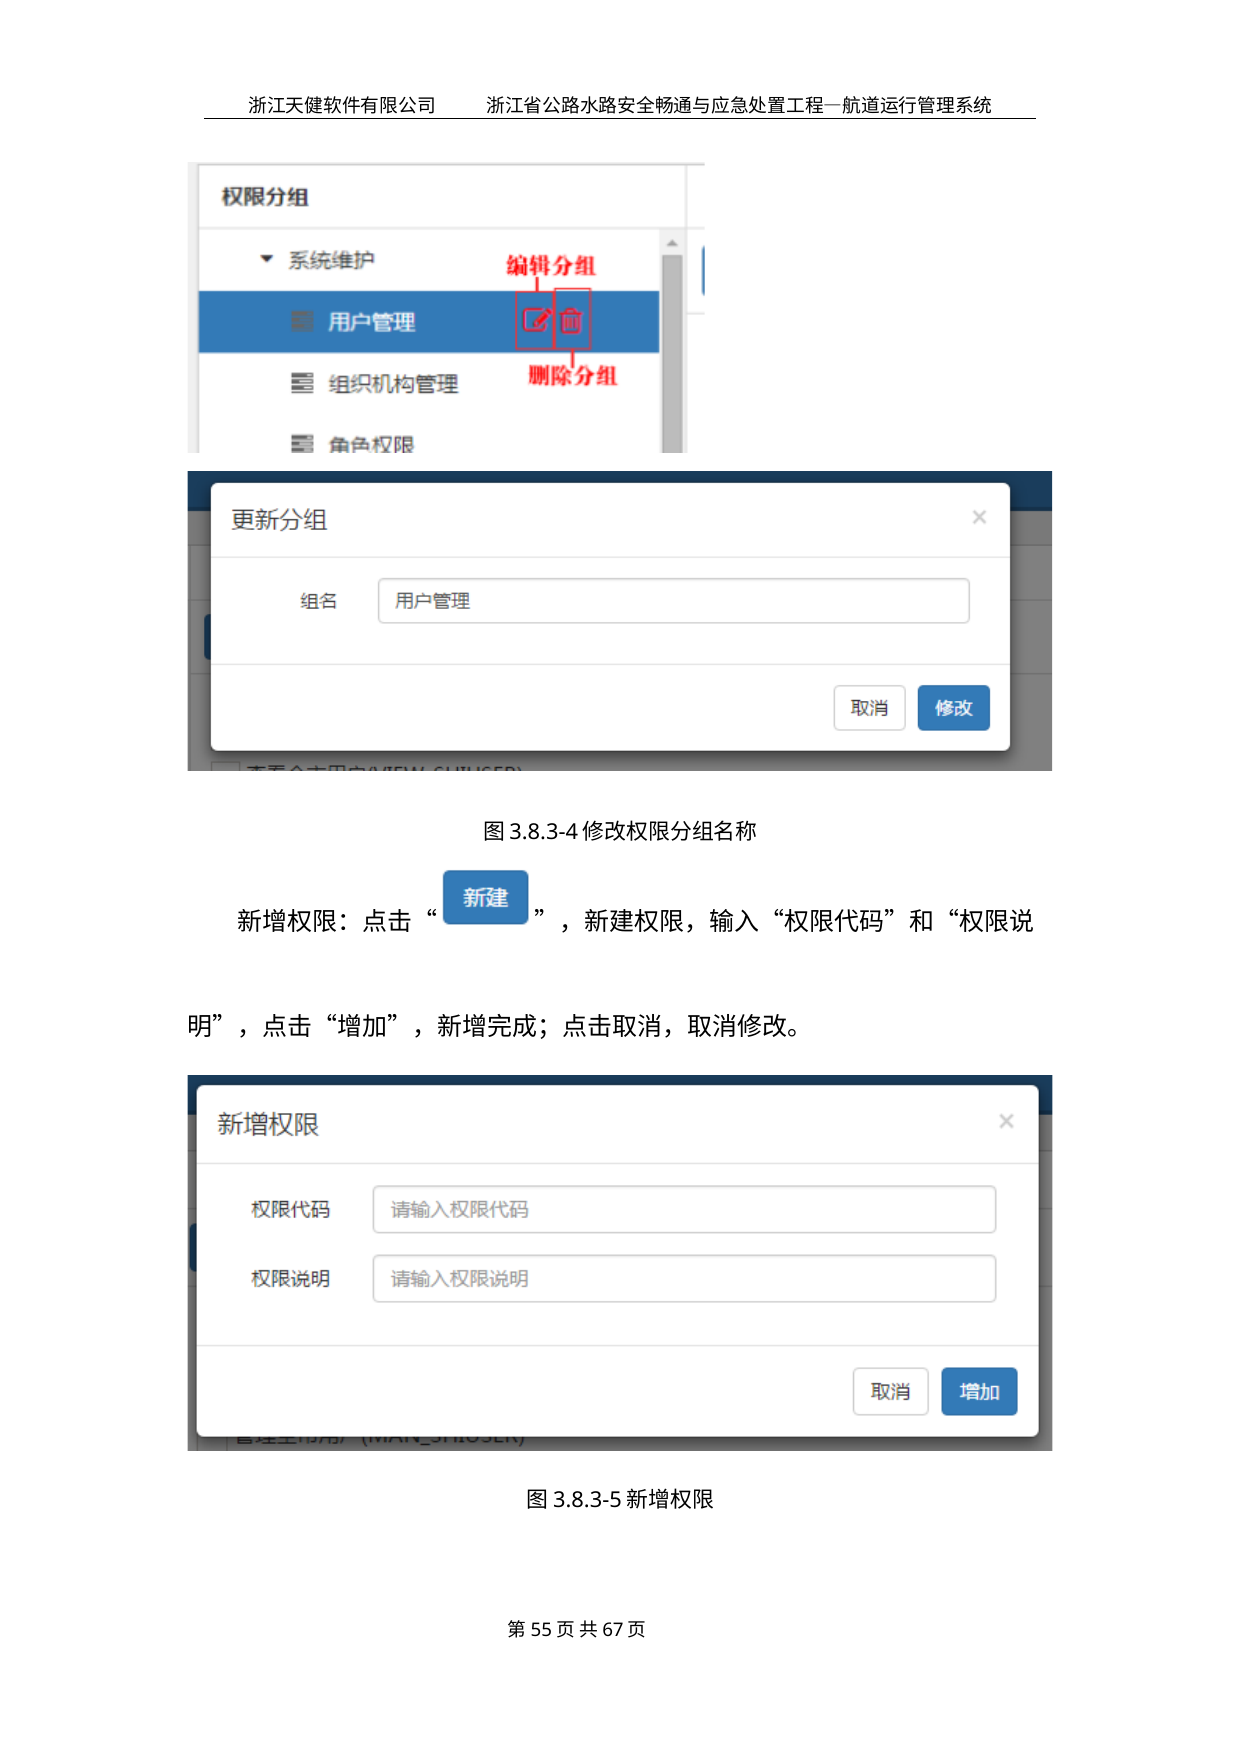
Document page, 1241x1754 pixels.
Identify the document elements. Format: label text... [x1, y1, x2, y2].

picture [187, 471, 1053, 771]
text 图3.8.3-4修改权限分组名称 [187, 813, 1053, 846]
picture [187, 1075, 1053, 1451]
text 新增权限：点击“”，新建权限，输入“权限代码”和“权限说明”，点击“增加”，新增完成；点击取消，取消修改。 [187, 862, 1053, 1057]
picture [187, 162, 705, 453]
text 图3.8.3-5新增权限 [187, 1482, 1053, 1514]
picture [437, 861, 535, 931]
